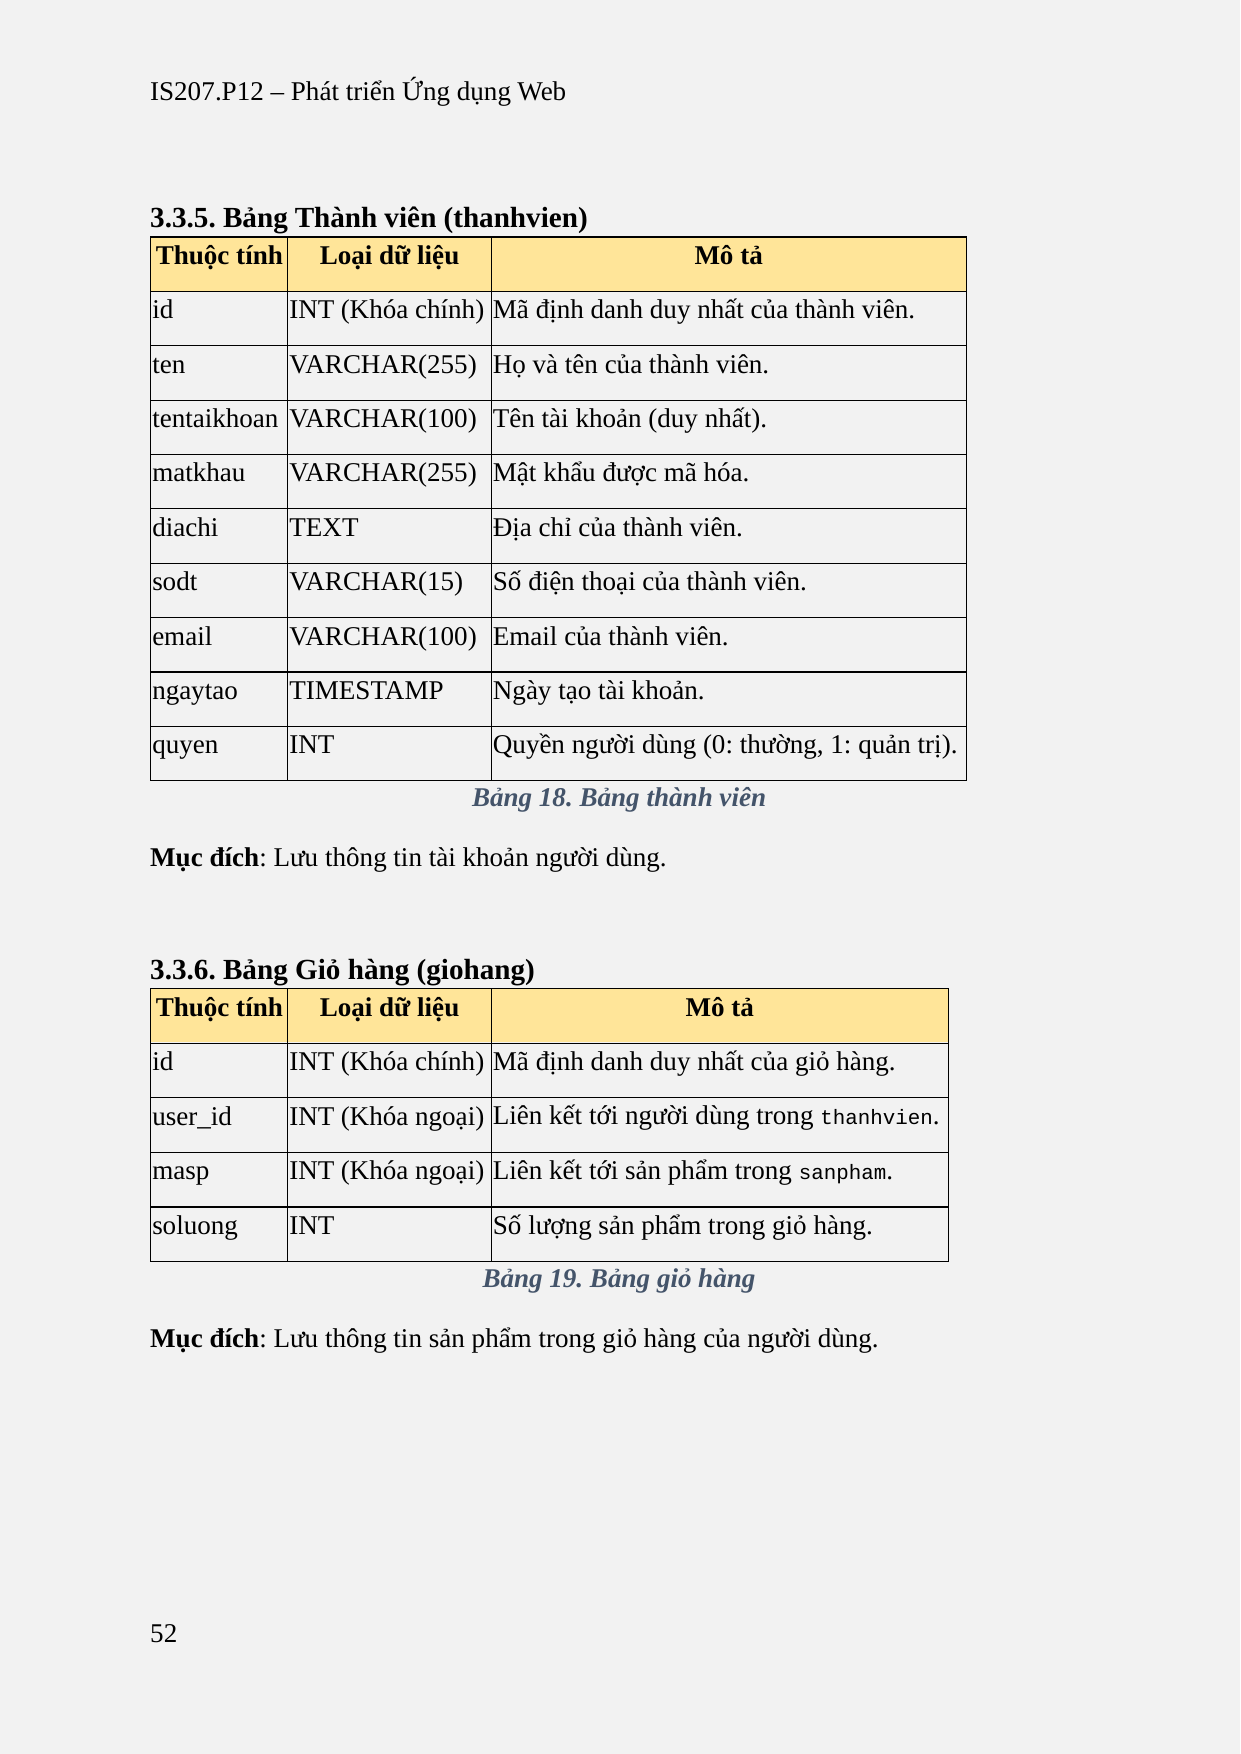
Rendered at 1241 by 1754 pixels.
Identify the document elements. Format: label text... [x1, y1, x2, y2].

table_cell Số lượng sản phẩm trong giỏ hàng. [492, 1208, 948, 1261]
table_header Loại dữ liệu [288, 989, 491, 1042]
table_cell matkhau [151, 455, 287, 508]
table_cell quyen [151, 727, 287, 780]
text Mục đích: Lưu thông tin sản phẩm trong giỏ hàng của người dùng. [150, 1322, 1090, 1353]
table_cell soluong [151, 1208, 287, 1261]
table_cell sodt [151, 564, 287, 617]
table_header Mô tả [492, 989, 948, 1042]
table_cell INT (Khóa ngoại) [288, 1098, 491, 1152]
table_cell id [151, 1044, 287, 1097]
table_cell tentaikhoan [151, 401, 287, 454]
table_cell Quyền người dùng (0: thường, 1: quản trị). [492, 727, 966, 780]
table_cell INT (Khóa chính) [288, 1044, 491, 1097]
table_cell Email của thành viên. [492, 618, 966, 671]
table_cell VARCHAR(255) [288, 346, 491, 399]
table_cell INT (Khóa chính) [288, 292, 491, 345]
text Bảng 19. Bảng giỏ hàng [150, 1262, 1090, 1293]
subtitle 3.3.5. Bảng Thành viên (thanhvien) [150, 200, 1090, 234]
text Bảng 18. Bảng thành viên [150, 781, 1090, 812]
table_cell Số điện thoại của thành viên. [492, 564, 966, 617]
table_cell TIMESTAMP [288, 673, 491, 726]
table_cell masp [151, 1153, 287, 1206]
table_cell Mã định danh duy nhất của giỏ hàng. [492, 1044, 948, 1097]
table_cell ngaytao [151, 673, 287, 726]
table_cell Liên kết tới sản phẩm trong sanpham. [492, 1153, 948, 1206]
table_cell user_id [151, 1098, 287, 1152]
table_cell ten [151, 346, 287, 399]
table_header Mô tả [492, 238, 966, 291]
table_cell TEXT [288, 509, 491, 563]
subtitle 3.3.6. Bảng Giỏ hàng (giohang) [150, 952, 1090, 986]
table_cell VARCHAR(15) [288, 564, 491, 617]
table_cell VARCHAR(100) [288, 401, 491, 454]
table_cell INT [288, 727, 491, 780]
table_cell Tên tài khoản (duy nhất). [492, 401, 966, 454]
table_cell email [151, 618, 287, 671]
table_cell INT [288, 1208, 491, 1261]
table_header Thuộc tính [151, 238, 287, 291]
table_cell Liên kết tới người dùng trong thanhvien. [492, 1098, 948, 1152]
table_cell VARCHAR(100) [288, 618, 491, 671]
table_cell Mã định danh duy nhất của thành viên. [492, 292, 966, 345]
table_cell Mật khẩu được mã hóa. [492, 455, 966, 508]
table_cell Họ và tên của thành viên. [492, 346, 966, 399]
table_cell Ngày tạo tài khoản. [492, 673, 966, 726]
table_header Thuộc tính [151, 989, 287, 1042]
table_cell id [151, 292, 287, 345]
table_cell Địa chỉ của thành viên. [492, 509, 966, 563]
table_cell diachi [151, 509, 287, 563]
table_header Loại dữ liệu [288, 238, 491, 291]
table_cell INT (Khóa ngoại) [288, 1153, 491, 1206]
text Mục đích: Lưu thông tin tài khoản người dùng. [150, 841, 1090, 873]
table_cell VARCHAR(255) [288, 455, 491, 508]
